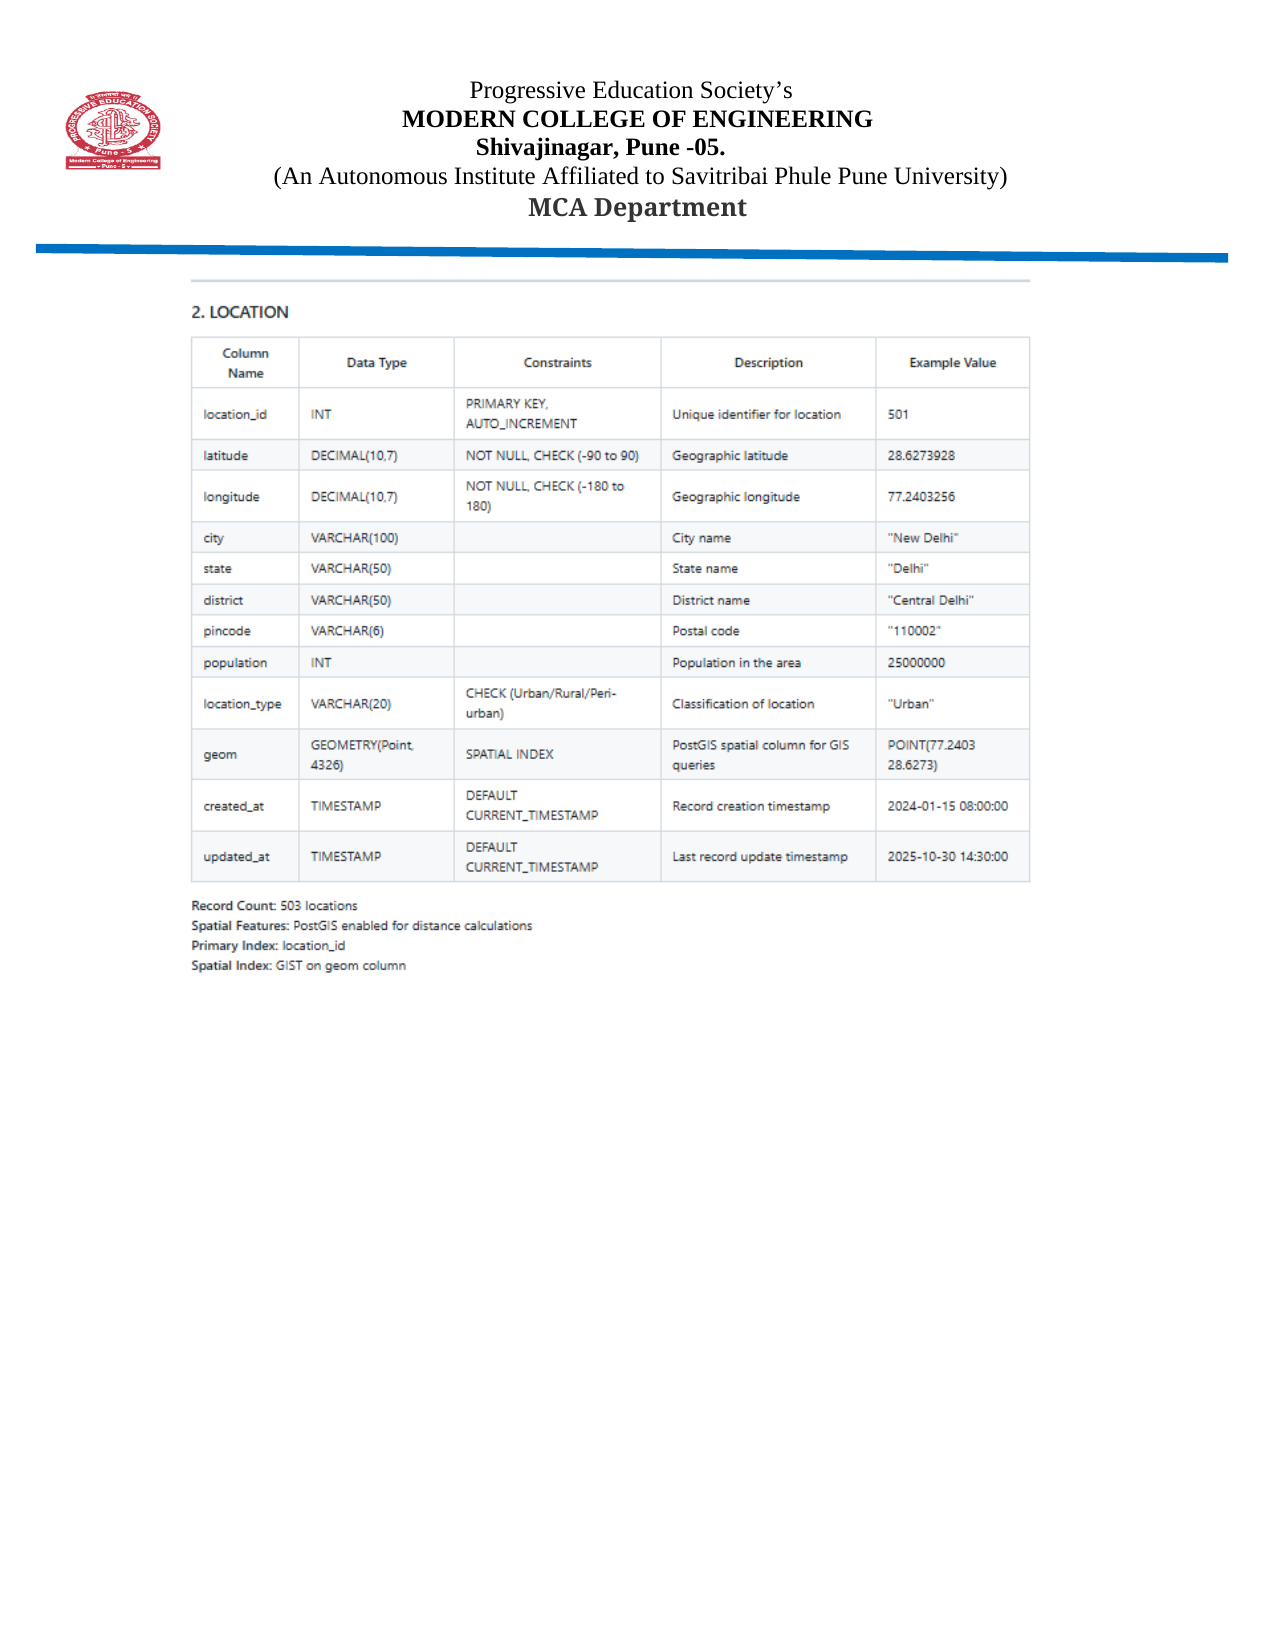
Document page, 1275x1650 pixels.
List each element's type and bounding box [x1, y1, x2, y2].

picture [36, 81, 191, 177]
picture [150, 270, 1125, 990]
